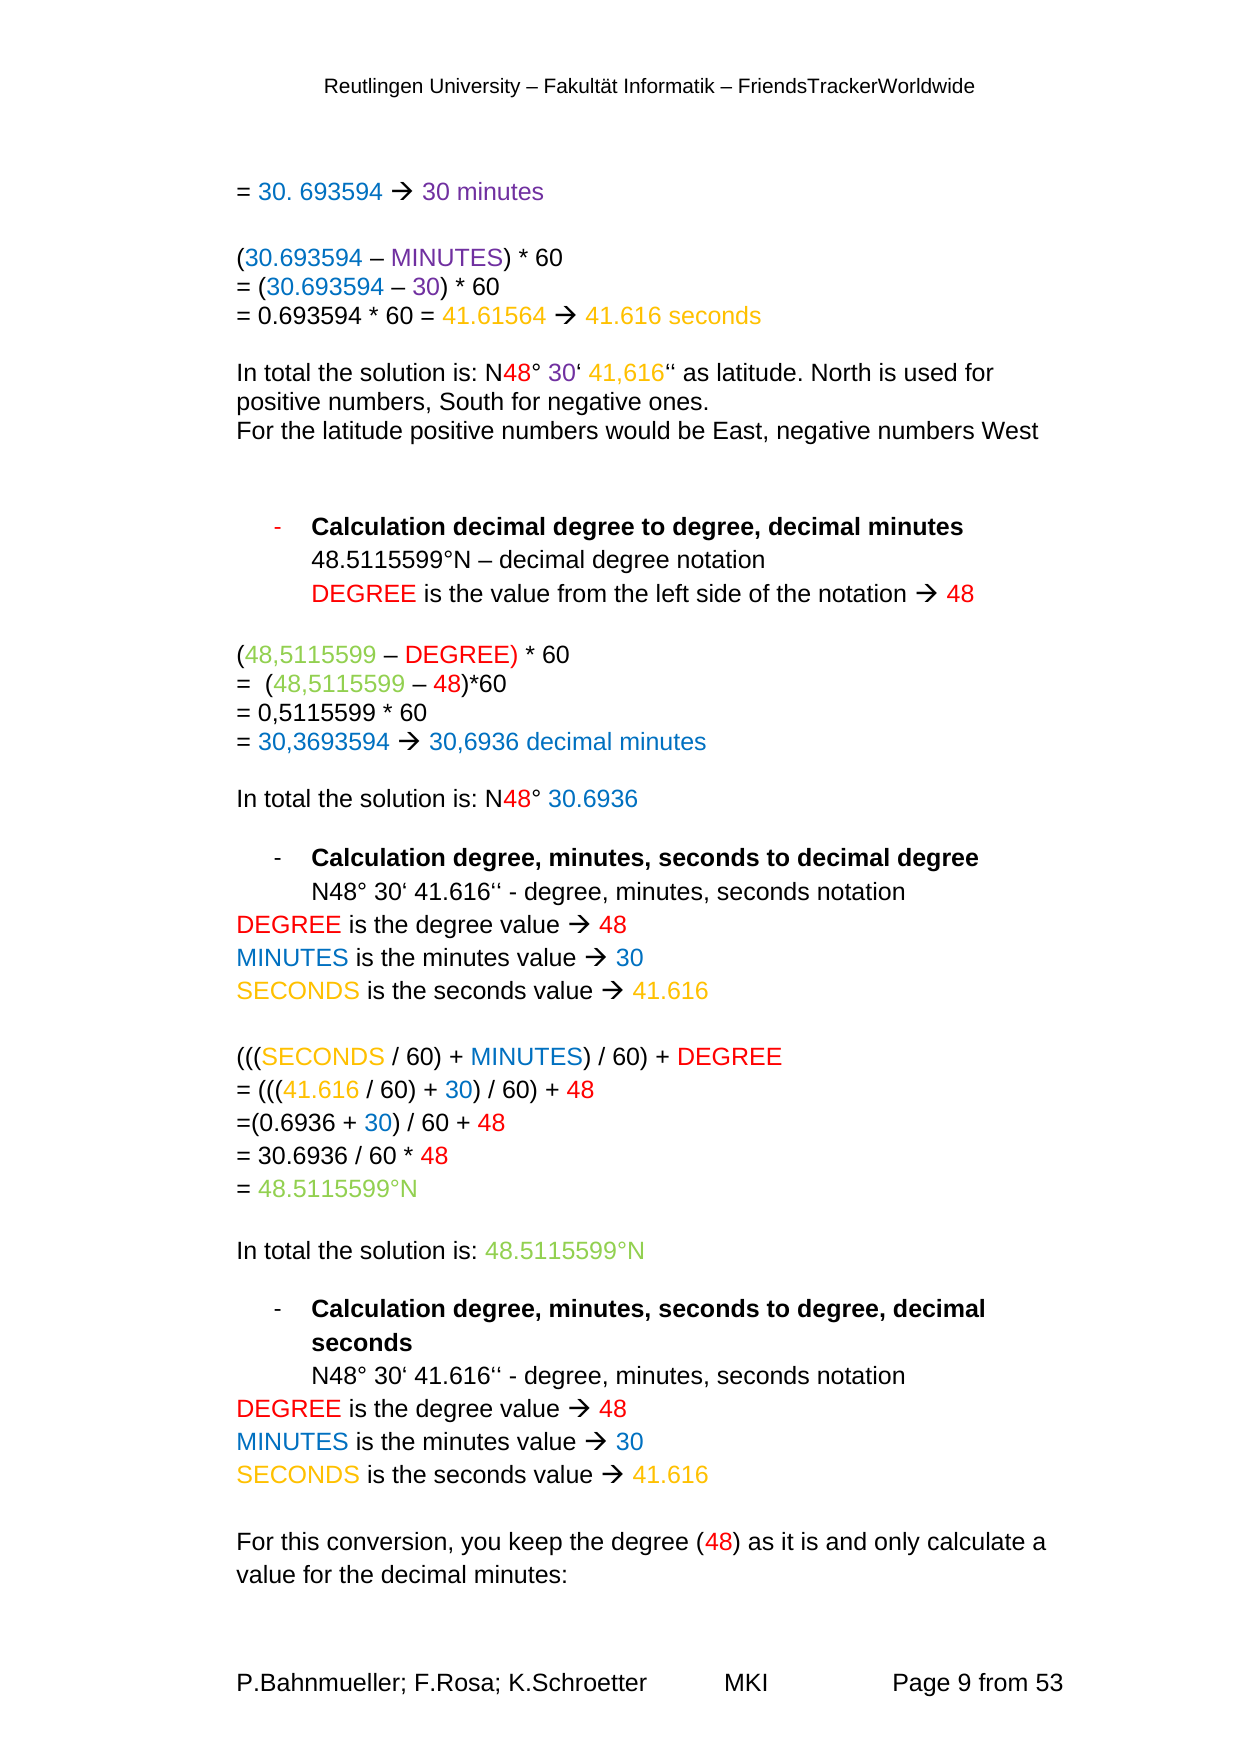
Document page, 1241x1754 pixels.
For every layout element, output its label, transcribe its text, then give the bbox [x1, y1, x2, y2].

list DEGREE is the degree value 48 MINUTES is the minutes value 30 [236, 909, 1063, 972]
list In total the solution is: N48° 30.6936 [236, 784, 1063, 842]
list Calculation decimal degree to degree, decimal minutes 48.5115599°N – decimal degree notation DEGREE is the value from the left side of the notation 48 [274, 511, 1063, 607]
list (48,5115599 – DEGREE) * 60 = (48,5115599 – 48)*60 = 0,5115599 * 60 = 30,3693594 30,6936 decimal minutes [236, 612, 1063, 756]
list In total the solution is: N48° 30‘ 41,616‘‘ as latitude. North is used for positive numbers, South for negative ones. For the latitude positive numbers would be East, negative numbers West [236, 358, 1063, 445]
list In total the solution is: 48.5115599°N [236, 1236, 1063, 1293]
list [236, 177, 1063, 239]
list (((SECONDS / 60) + MINUTES) / 60) + DEGREE = (((41.616 / 60) + 30) / 60) + 48 =(0.6936 + 30) / 60 + 48 = 30.6936 / 60 * 48 = 48.5115599°N [236, 1009, 1063, 1203]
list (30.693594 – MINUTES) * 60 = (30.693594 – 30) * 60 = 0.693594 * 60 = 41.61564 41.616 seconds [236, 243, 1063, 330]
list SECONDS is the seconds value 41.616 [236, 976, 1063, 1005]
list SECONDS is the seconds value 41.616 [236, 1460, 1063, 1489]
list Calculation degree, minutes, seconds to degree, decimal seconds N48° 30‘ 41.616‘‘ - degree, minutes, seconds notation [274, 1293, 1063, 1390]
list Calculation degree, minutes, seconds to decimal degree N48° 30‘ 41.616‘‘ - degree, minutes, seconds notation [274, 842, 1063, 905]
list For this conversion, you keep the degree (48) as it is and only calculate a value for the decimal minutes: [236, 1527, 1063, 1588]
list DEGREE is the degree value 48 MINUTES is the minutes value 30 [236, 1394, 1063, 1456]
